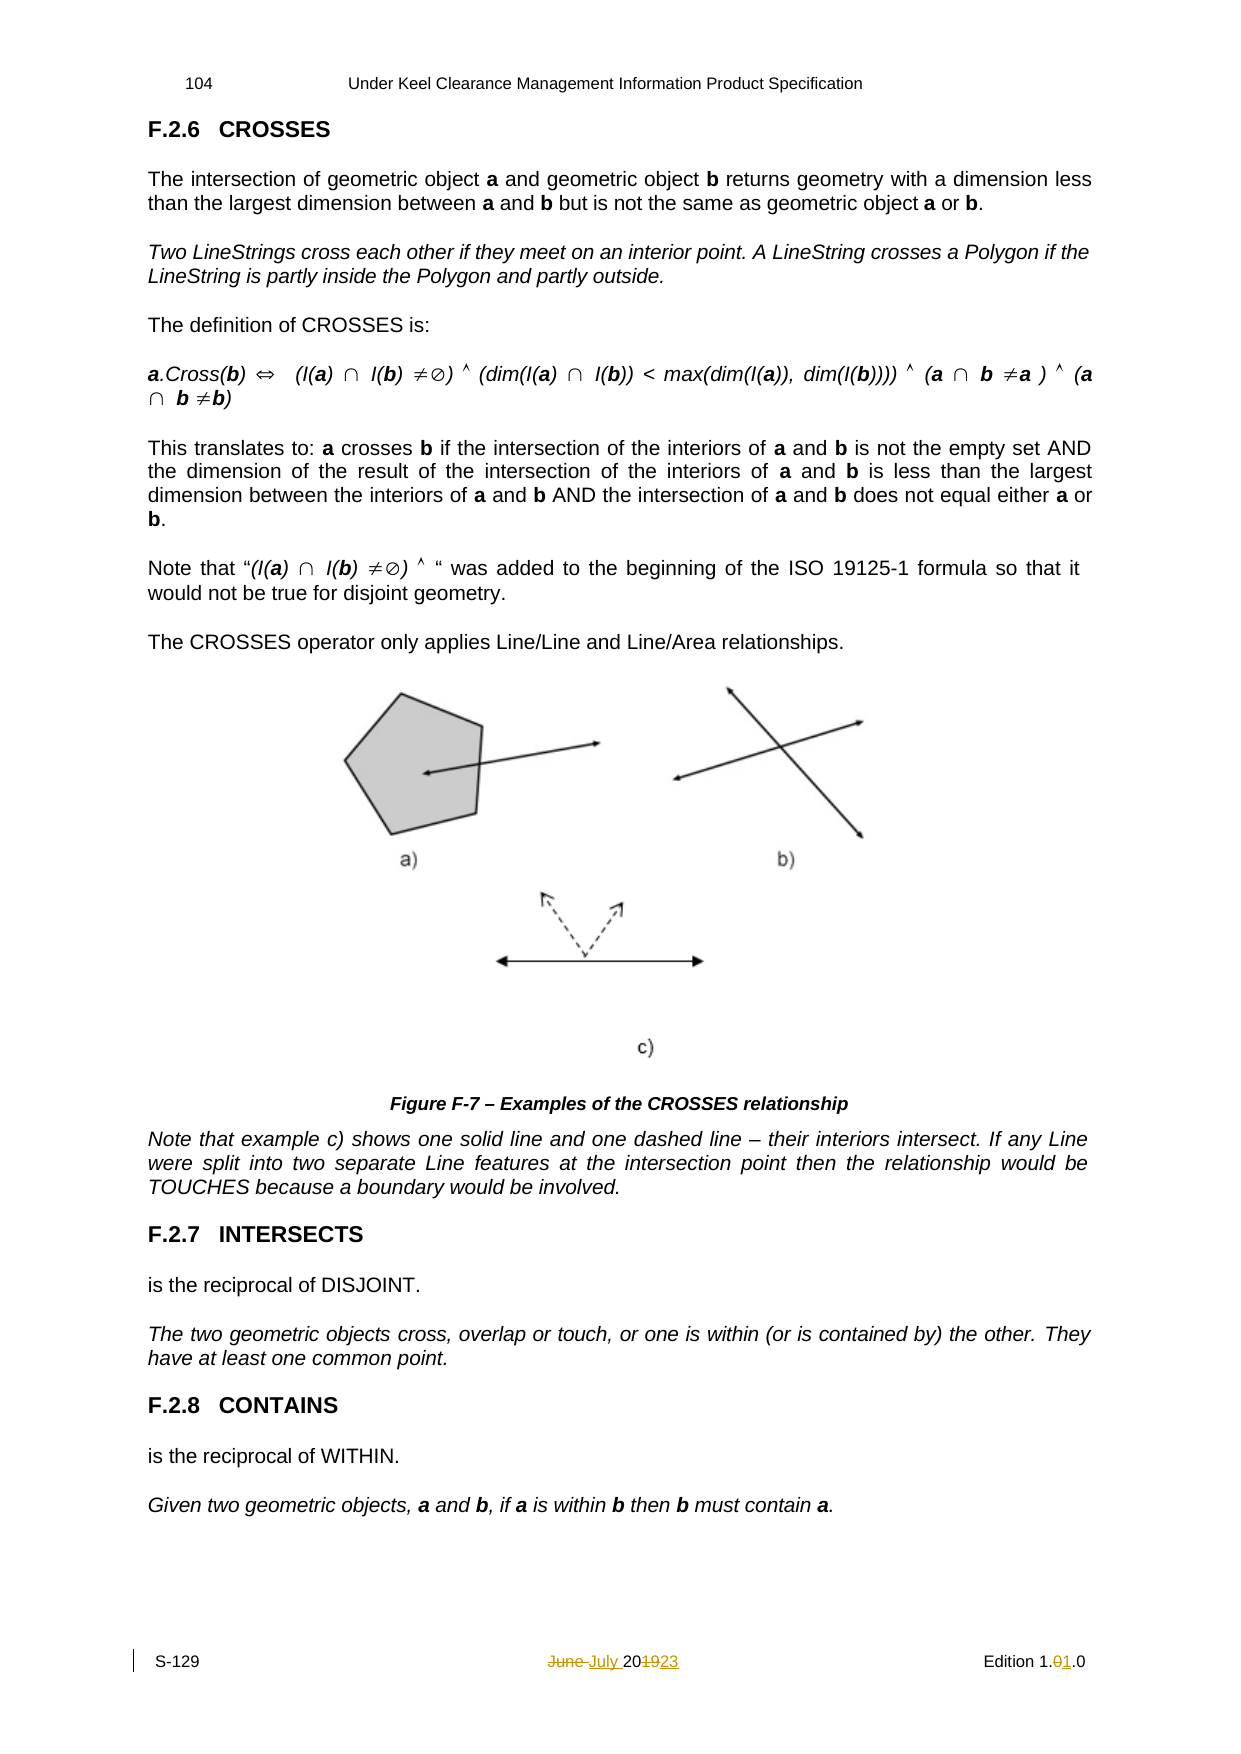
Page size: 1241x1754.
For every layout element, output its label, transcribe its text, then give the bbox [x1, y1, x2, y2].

text The intersection of geometric object a and geometric object b returns geometry with a dimension less than the largest dimension between a and b but is not the same as geometric object a or b. [148, 167, 1092, 215]
text Note that “(I(a) I(b) ) “ was added to the beginning of the ISO 19125-1 formula so that it would not be true for disjoint geometry. [148, 556, 1082, 604]
text is the reciprocal of DISJOINT. [148, 1273, 1092, 1297]
text Note that example c) shows one solid line and one dashed line – their interiors intersect. If any Line were split into two separate Line features at the intersection point then the relationship would be TOUCHES because a boundary would be involved. [148, 1127, 1092, 1199]
text is the reciprocal of WITHIN. [148, 1443, 1092, 1467]
text This translates to: a crosses b if the intersection of the interiors of a and b is not the empty set AND the dimension of the result of the intersection of the interiors of a and b is less than the largest dimension between the interiors of a and b AND the intersection of a and b does not equal either a or b. [148, 435, 1092, 531]
subtitle INTERSECTS [148, 1224, 1092, 1248]
text a.Cross(b)  (I(a) I(b) )  (dim(I(a) I(b)) < max(dim(I(a)), dim(I(b)))) (a b a ) (a b b) [148, 362, 1092, 410]
text Two LineStrings cross each other if they meet on an interior point. A LineString crosses a Polygon if the LineString is partly inside the Polygon and partly outside. [148, 240, 1092, 288]
text The definition of CROSSES is: [148, 313, 1092, 337]
subtitle CONTAINS [148, 1394, 1092, 1418]
text Given two geometric objects, a and b, if a is within b then b must contain a. [148, 1492, 1092, 1516]
picture [324, 678, 932, 1068]
text The two geometric objects cross, overlap or touch, or one is within (or is contained by) the other. They have at least one common point. [148, 1322, 1092, 1369]
text Figure F-7 – Examples of the CROSSES relationship [148, 1093, 1092, 1114]
subtitle CROSSES [148, 118, 1092, 142]
text The CROSSES operator only applies Line/Line and Line/Area relationships. [148, 629, 1082, 653]
